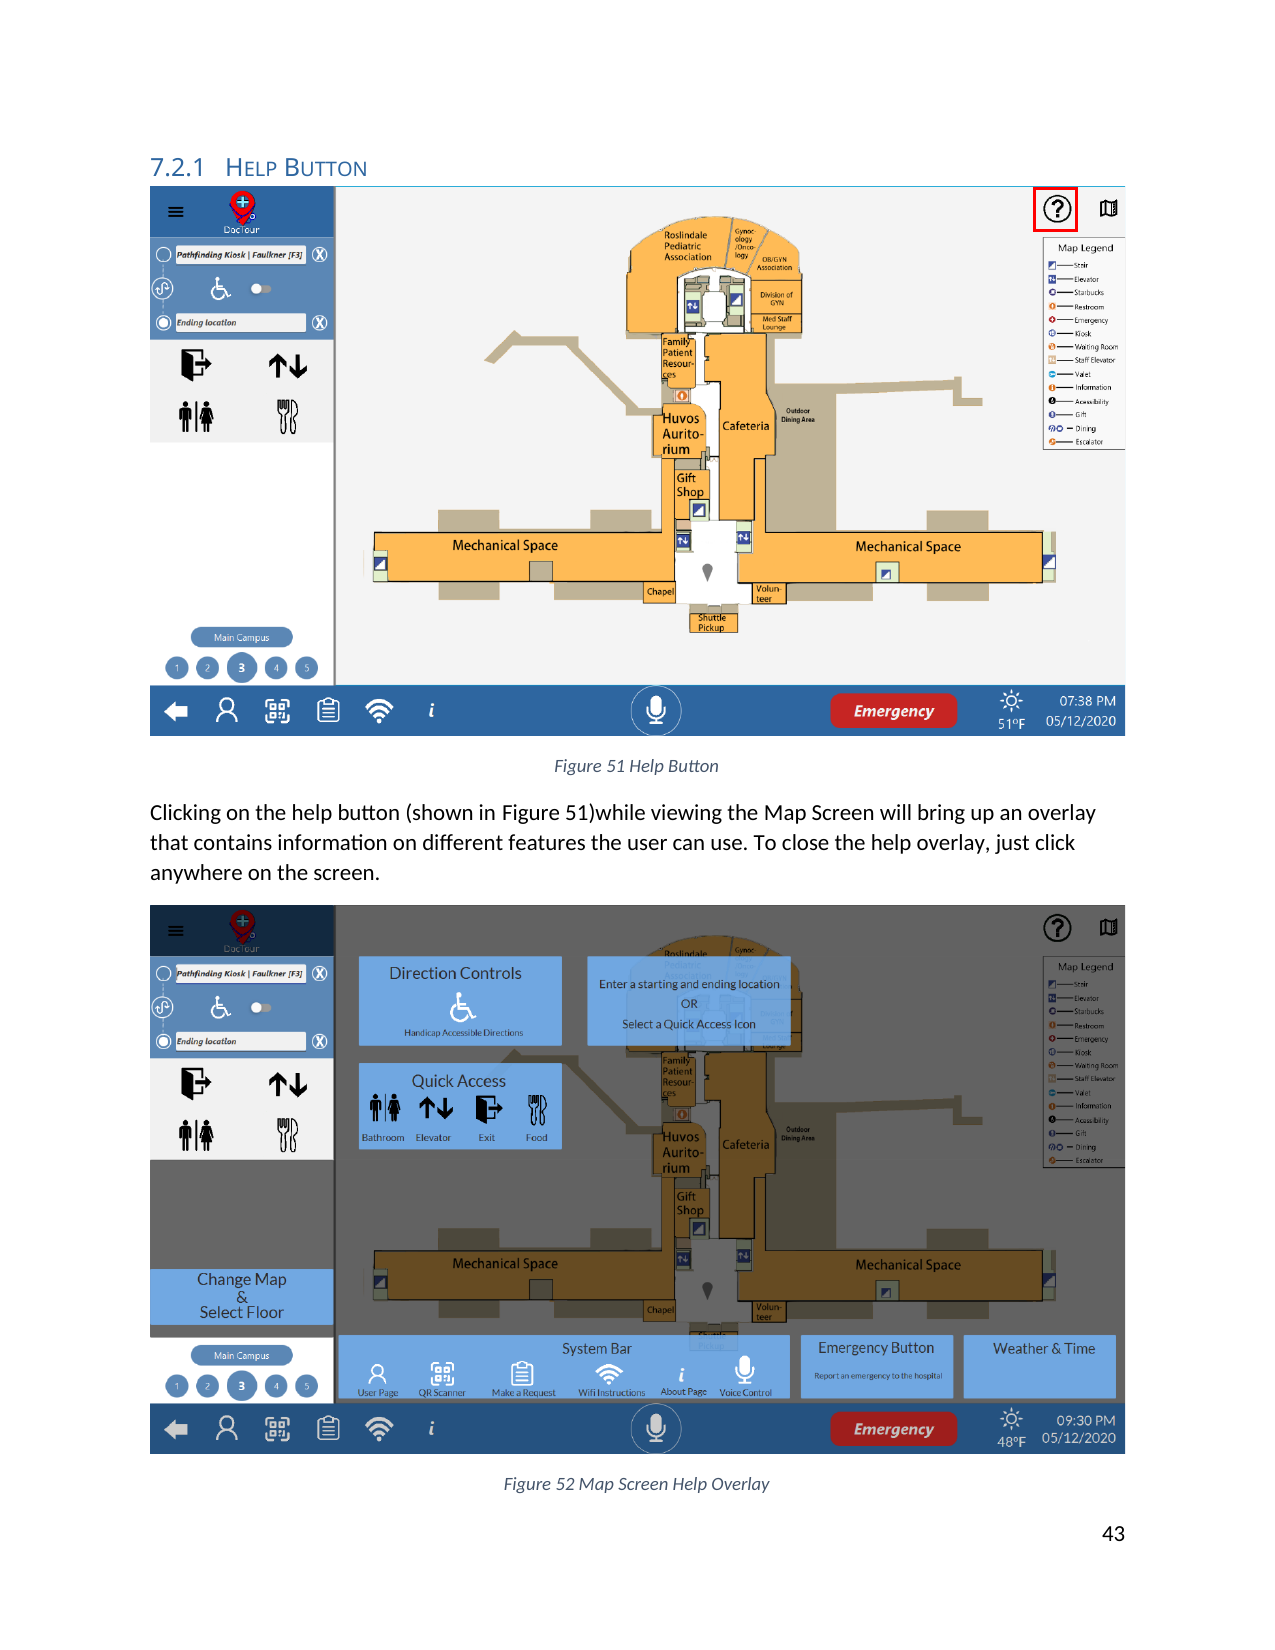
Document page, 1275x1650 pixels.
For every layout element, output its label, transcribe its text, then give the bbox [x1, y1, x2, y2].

text Figure 52 Map Screen Help Overlay [150, 1472, 1125, 1495]
text Figure 51 Help Button [150, 754, 1125, 777]
picture [150, 905, 1125, 1454]
text Clicking on the help button (shown in Figure 51)while viewing the Map Screen will bring up an overlay that contains information on different features the user can use. To close the help overlay, just click anywhere on the screen. [150, 798, 1125, 886]
picture [150, 186, 1125, 736]
subtitle Help Button [150, 150, 1125, 184]
